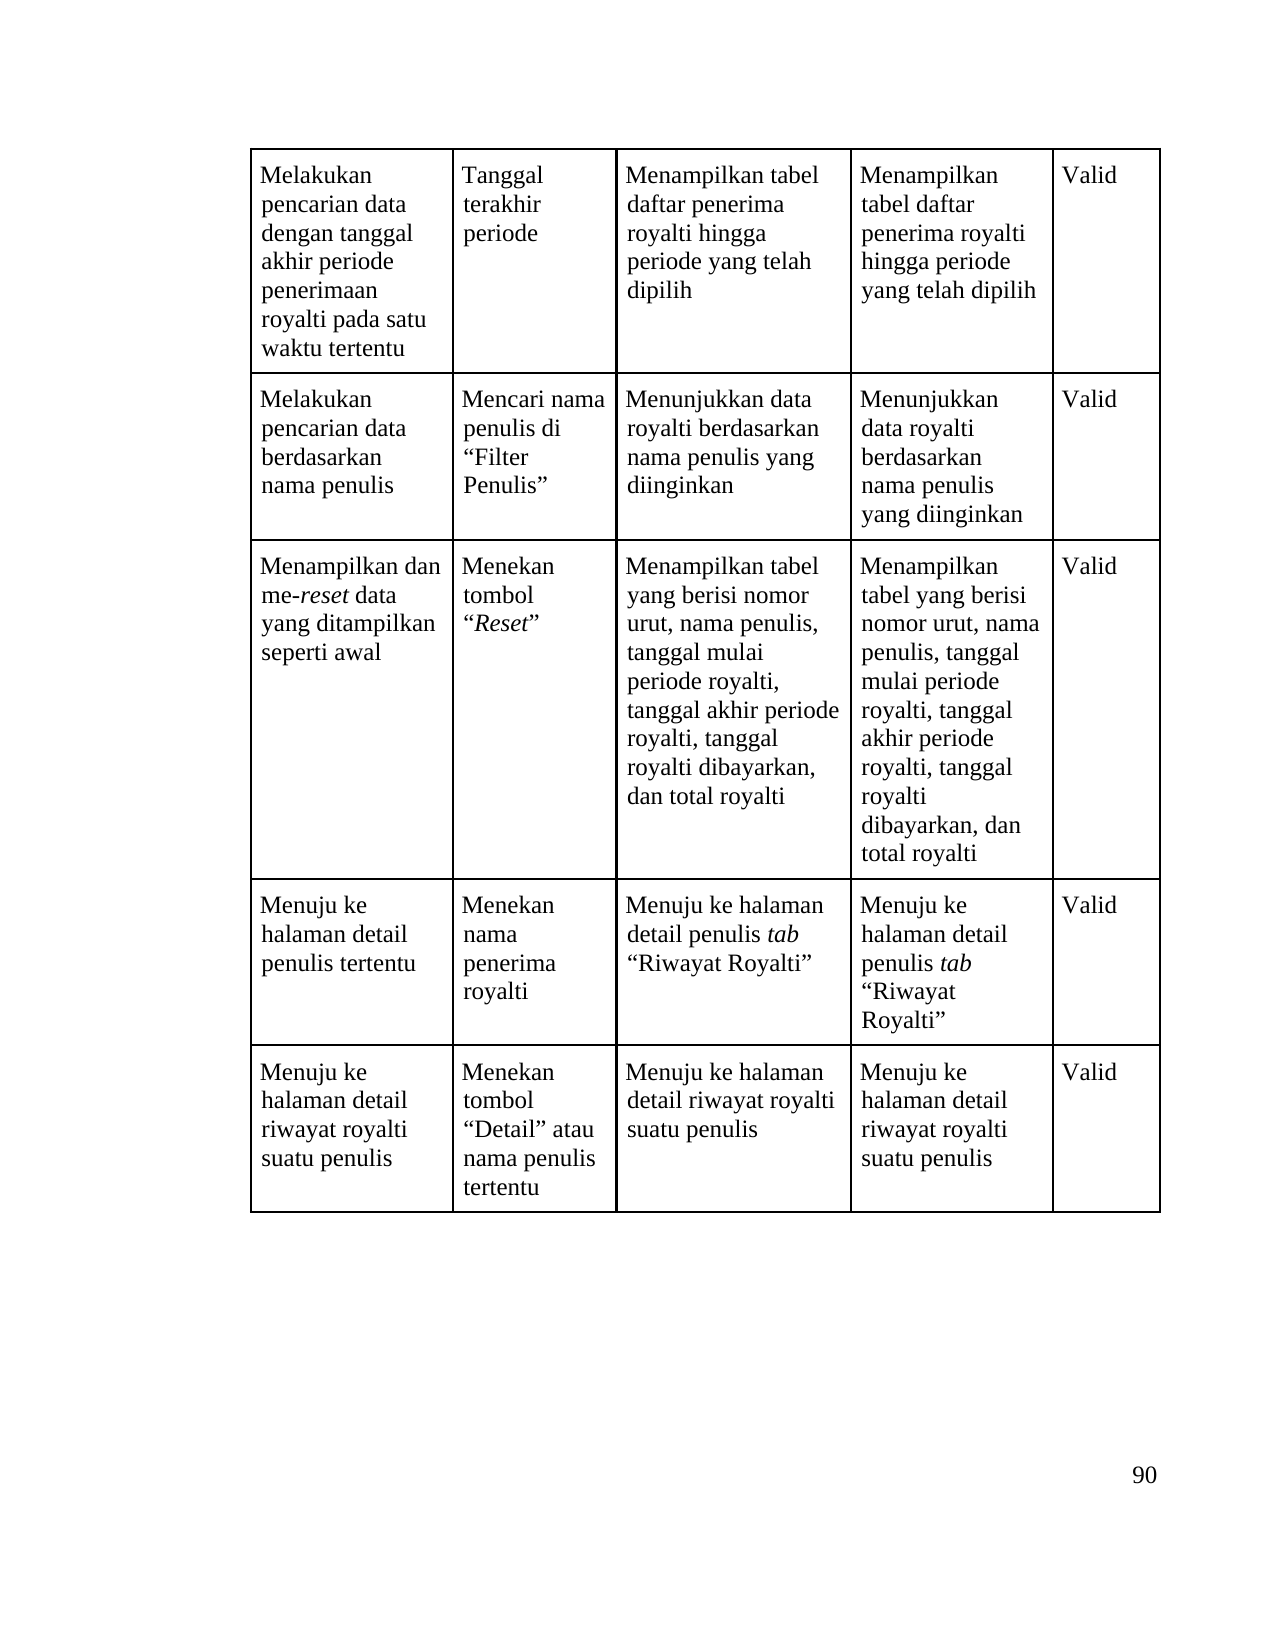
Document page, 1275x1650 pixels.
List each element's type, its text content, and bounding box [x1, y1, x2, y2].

table_cell Menekan tombol “Reset” [454, 541, 615, 878]
table_cell Menampilkan dan me-reset data yang ditampilkan seperti awal [252, 541, 452, 878]
table_cell Melakukan pencarian data berdasarkan nama penulis [252, 374, 452, 538]
table_cell Menuju ke halaman detail riwayat royalti suatu penulis [618, 1046, 850, 1211]
table_cell Mencari nama penulis di “Filter Penulis” [454, 374, 615, 538]
table_cell Menunjukkan data royalti berdasarkan nama penulis yang diinginkan [852, 374, 1052, 538]
table_cell Menunjukkan data royalti berdasarkan nama penulis yang diinginkan [618, 374, 850, 538]
table_cell Menampilkan tabel daftar penerima royalti hingga periode yang telah dipilih [852, 150, 1052, 372]
table_cell Menampilkan tabel yang berisi nomor urut, nama penulis, tanggal mulai periode royalti, tanggal akhir periode royalti, tanggal royalti dibayarkan, dan total royalti [618, 541, 850, 878]
table_cell Valid [1054, 374, 1159, 538]
table_cell Menuju ke halaman detail penulis tertentu [252, 880, 452, 1044]
table_cell Menekan nama penerima royalti [454, 880, 615, 1044]
table_cell Melakukan pencarian data dengan tanggal akhir periode penerimaan royalti pada satu waktu tertentu [252, 150, 452, 372]
table_cell Menekan tombol “Detail” atau nama penulis tertentu [454, 1046, 615, 1211]
table_cell Menuju ke halaman detail penulis tab “Riwayat Royalti” [618, 880, 850, 1044]
table_cell Menuju ke halaman detail penulis tab “Riwayat Royalti” [852, 880, 1052, 1044]
table_cell Valid [1054, 880, 1159, 1044]
table_cell Valid [1054, 150, 1159, 372]
table_cell Menampilkan tabel yang berisi nomor urut, nama penulis, tanggal mulai periode royalti, tanggal akhir periode royalti, tanggal royalti dibayarkan, dan total royalti [852, 541, 1052, 878]
table_cell Valid [1054, 541, 1159, 878]
table_cell Menampilkan tabel daftar penerima royalti hingga periode yang telah dipilih [618, 150, 850, 372]
table_cell Tanggal terakhir periode [454, 150, 615, 372]
table_cell Menuju ke halaman detail riwayat royalti suatu penulis [252, 1046, 452, 1211]
table_cell Valid [1054, 1046, 1159, 1211]
table_cell Menuju ke halaman detail riwayat royalti suatu penulis [852, 1046, 1052, 1211]
